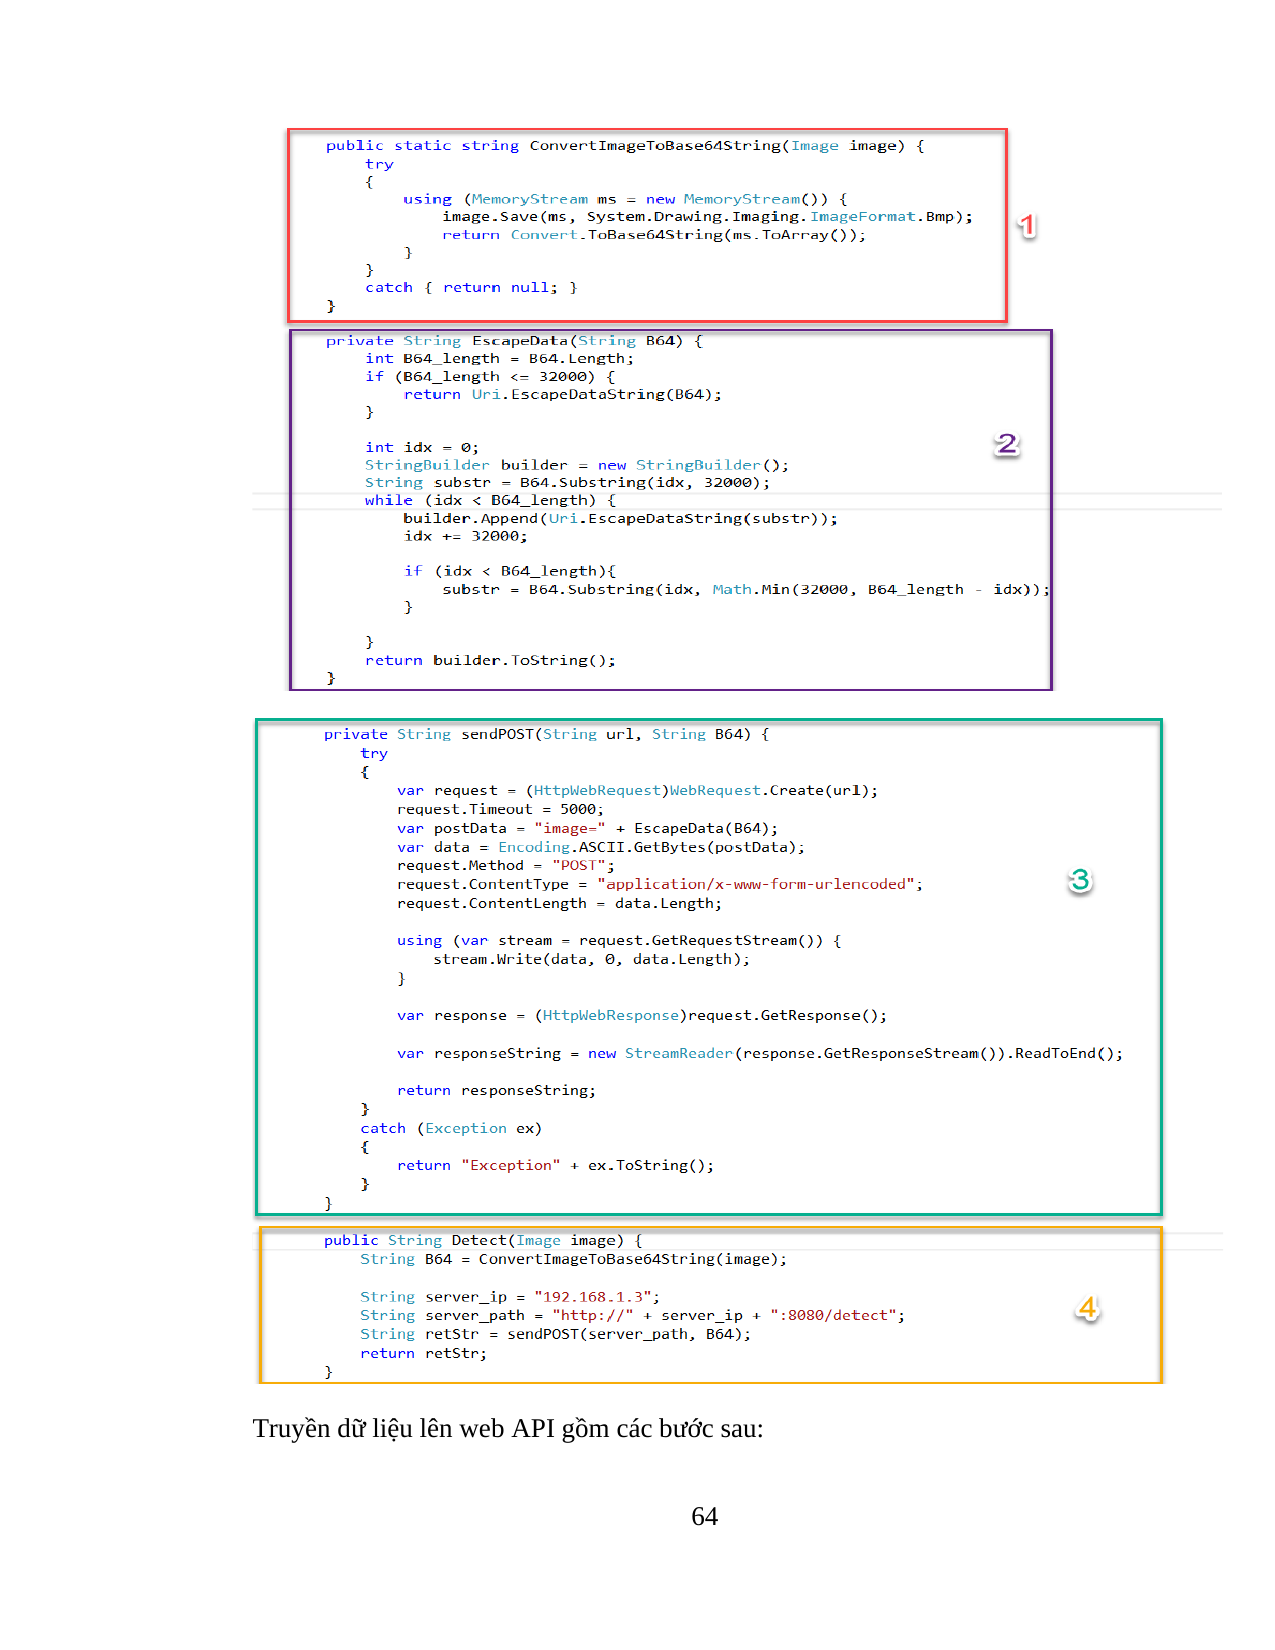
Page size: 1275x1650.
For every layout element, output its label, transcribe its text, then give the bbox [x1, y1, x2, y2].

picture [252, 718, 1224, 1384]
picture [252, 118, 1222, 691]
text Truyền dữ liệu lên web API gồm các bước sau: [252, 1412, 1157, 1443]
